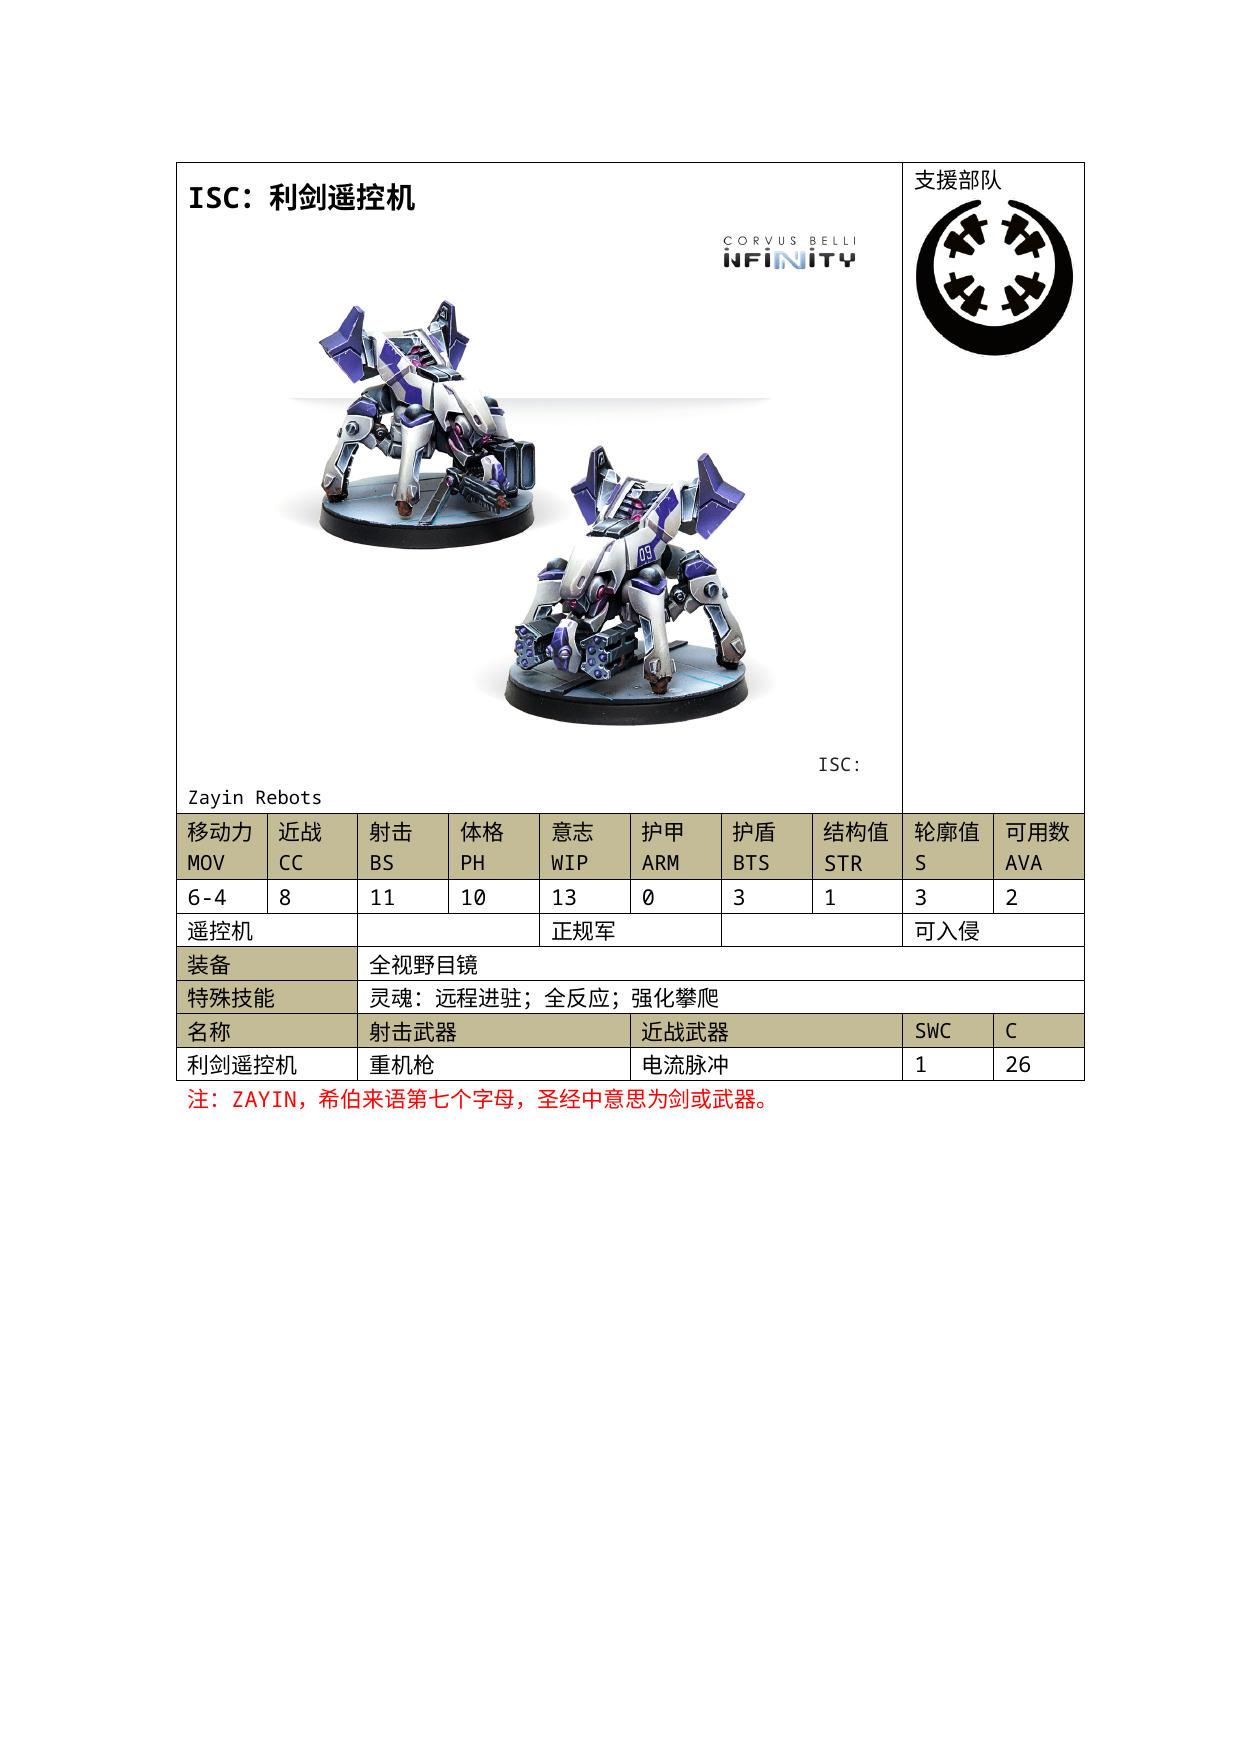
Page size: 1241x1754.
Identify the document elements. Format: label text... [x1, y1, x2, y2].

table_cell 0 [631, 880, 721, 913]
table_cell [358, 914, 539, 946]
table_cell 13 [540, 880, 630, 913]
table_header ISC：利剑遥控机 ISC: Zayin Rebots [177, 163, 902, 813]
table_cell 护盾 BTS [722, 814, 812, 879]
table_cell 装备 [177, 947, 357, 980]
table_cell 1 [813, 880, 902, 913]
table_cell 轮廓值 S [903, 814, 993, 879]
table_cell 电流脉冲 [631, 1048, 902, 1080]
table_cell 护甲 ARM [631, 814, 721, 879]
table_cell 1 [903, 1048, 993, 1080]
table_cell 遥控机 [177, 914, 357, 946]
table_cell 特殊技能 [177, 981, 357, 1013]
table_cell 3 [903, 880, 993, 913]
table_cell 重机枪 [358, 1048, 630, 1080]
table_cell 结构值 STR [813, 814, 902, 879]
table_cell 射击武器 [358, 1014, 630, 1047]
table_cell 3 [722, 880, 812, 913]
table_header 支援部队 [903, 163, 1084, 813]
table_cell 11 [358, 880, 448, 913]
table_cell C [994, 1014, 1084, 1047]
table_cell 体格 PH [449, 814, 539, 879]
text 注：ZAYIN，希伯来语第七个字母，圣经中意思为剑或武器。 [187, 1081, 1053, 1114]
table_cell 近战 CC [268, 814, 357, 879]
table_cell 26 [994, 1048, 1084, 1080]
table_cell SWC [903, 1014, 993, 1047]
table_cell 近战武器 [631, 1014, 902, 1047]
table_cell 灵魂：远程进驻；全反应；强化攀爬 [358, 981, 1084, 1013]
picture [187, 230, 874, 746]
table_cell [722, 914, 902, 946]
table_cell 正规军 [540, 914, 721, 946]
table_cell 6-4 [177, 880, 267, 913]
table_cell 意志 WIP [540, 814, 630, 879]
picture [914, 197, 1074, 357]
table_cell 全视野目镜 [358, 947, 1084, 980]
table_cell 移动力 MOV [177, 814, 267, 879]
table_cell 8 [268, 880, 357, 913]
table_cell 2 [994, 880, 1084, 913]
table_cell 10 [449, 880, 539, 913]
table_cell 可用数 AVA [994, 814, 1084, 879]
table_cell 射击 BS [358, 814, 448, 879]
table_cell 名称 [177, 1014, 357, 1047]
table_cell 可入侵 [903, 914, 1084, 946]
table_cell 利剑遥控机 [177, 1048, 357, 1080]
